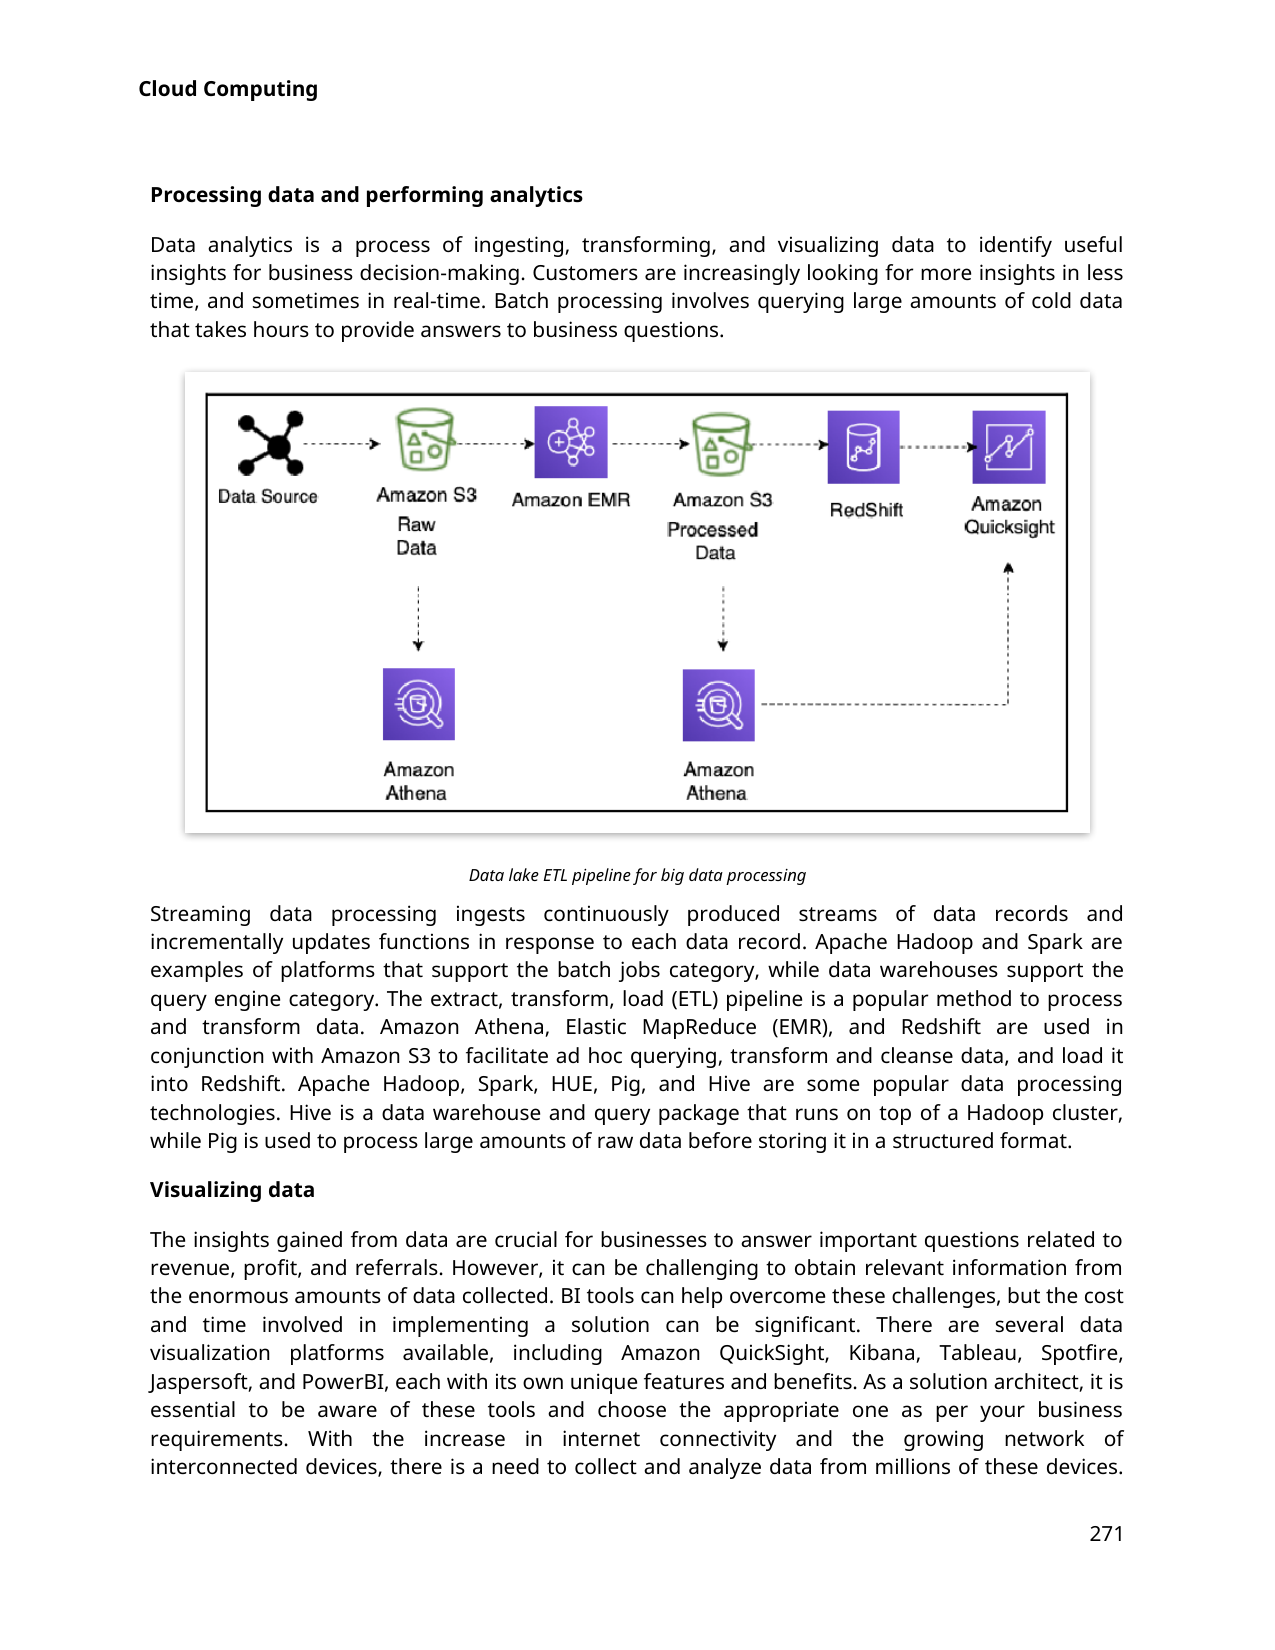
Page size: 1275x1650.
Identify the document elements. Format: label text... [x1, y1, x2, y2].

text Processing data and performing analytics [150, 181, 1125, 209]
picture [200, 386, 1075, 818]
text Data analytics is a process of ingesting, transforming, and visualizing data to identify useful insights for business decision-making. Customers are increasingly looking for more insights in less time, and sometimes in real-time. Batch processing involves querying large amounts of cold data that takes hours to provide answers to business questions. [150, 230, 1125, 343]
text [150, 1225, 1125, 1481]
text Streaming data processing ingests continuously produced streams of data records and incrementally updates functions in response to each data record. Apache Hadoop and Spark are examples of platforms that support the batch jobs category, while data warehouses support the query engine category. The extract, transform, load (ETL) pipeline is a popular method to process and transform data. Amazon Athena, Elastic MapReduce (EMR), and Redshift are used in conjunction with Amazon S3 to facilitate ad hoc querying, transform and cleanse data, and load it into Redshift. Apache Hadoop, Spark, HUE, Pig, and Hive are some popular data processing technologies. Hive is a data warehouse and query package that runs on top of a Hadoop cluster, while Pig is used to process large amounts of raw data before storing it in a structured format. [150, 899, 1125, 1154]
text Visualizing data [150, 1175, 1125, 1204]
text Data lake ETL pipeline for big data processing [150, 863, 1125, 886]
